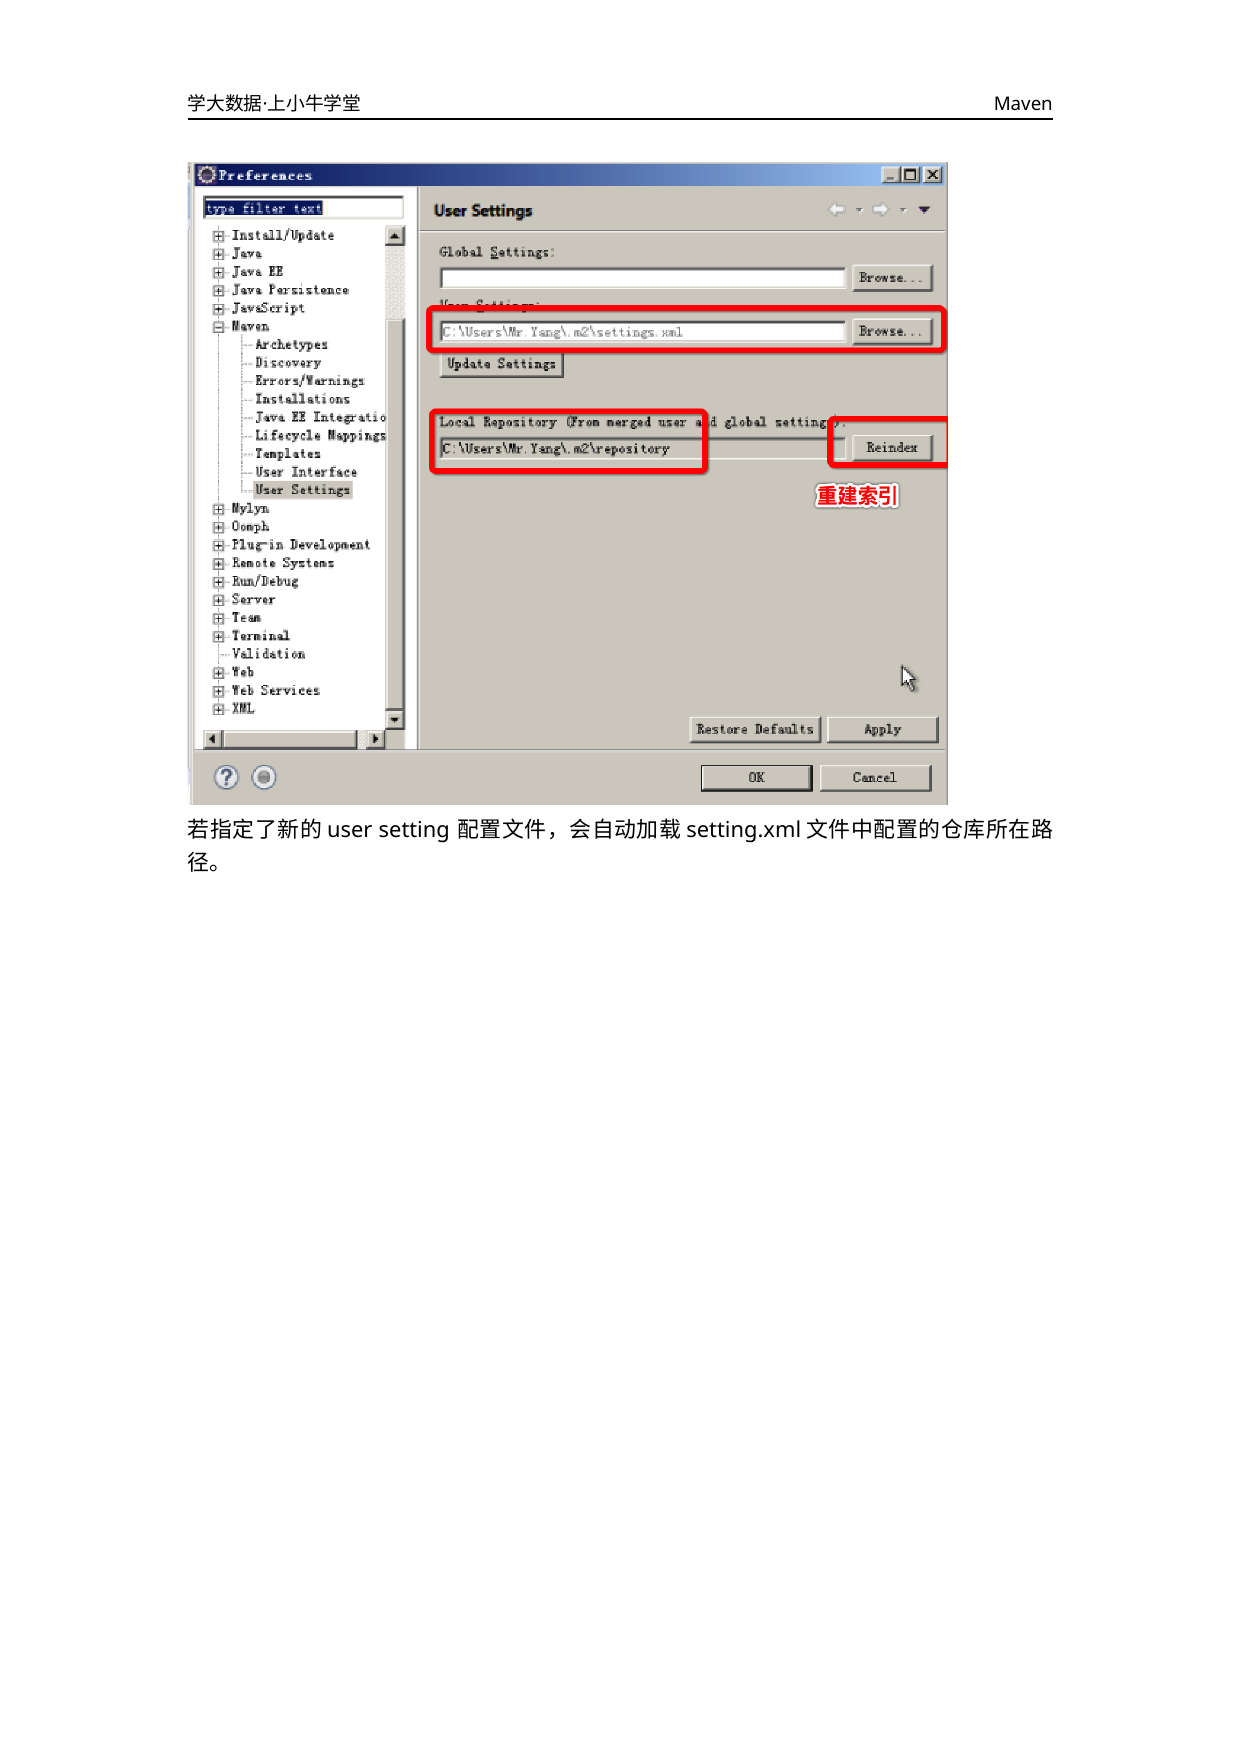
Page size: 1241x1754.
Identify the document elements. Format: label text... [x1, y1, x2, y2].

picture [187, 162, 948, 805]
text 若指定了新的user setting 配置文件，会自动加载setting.xml文件中配置的仓库所在路径。 [187, 812, 1053, 877]
